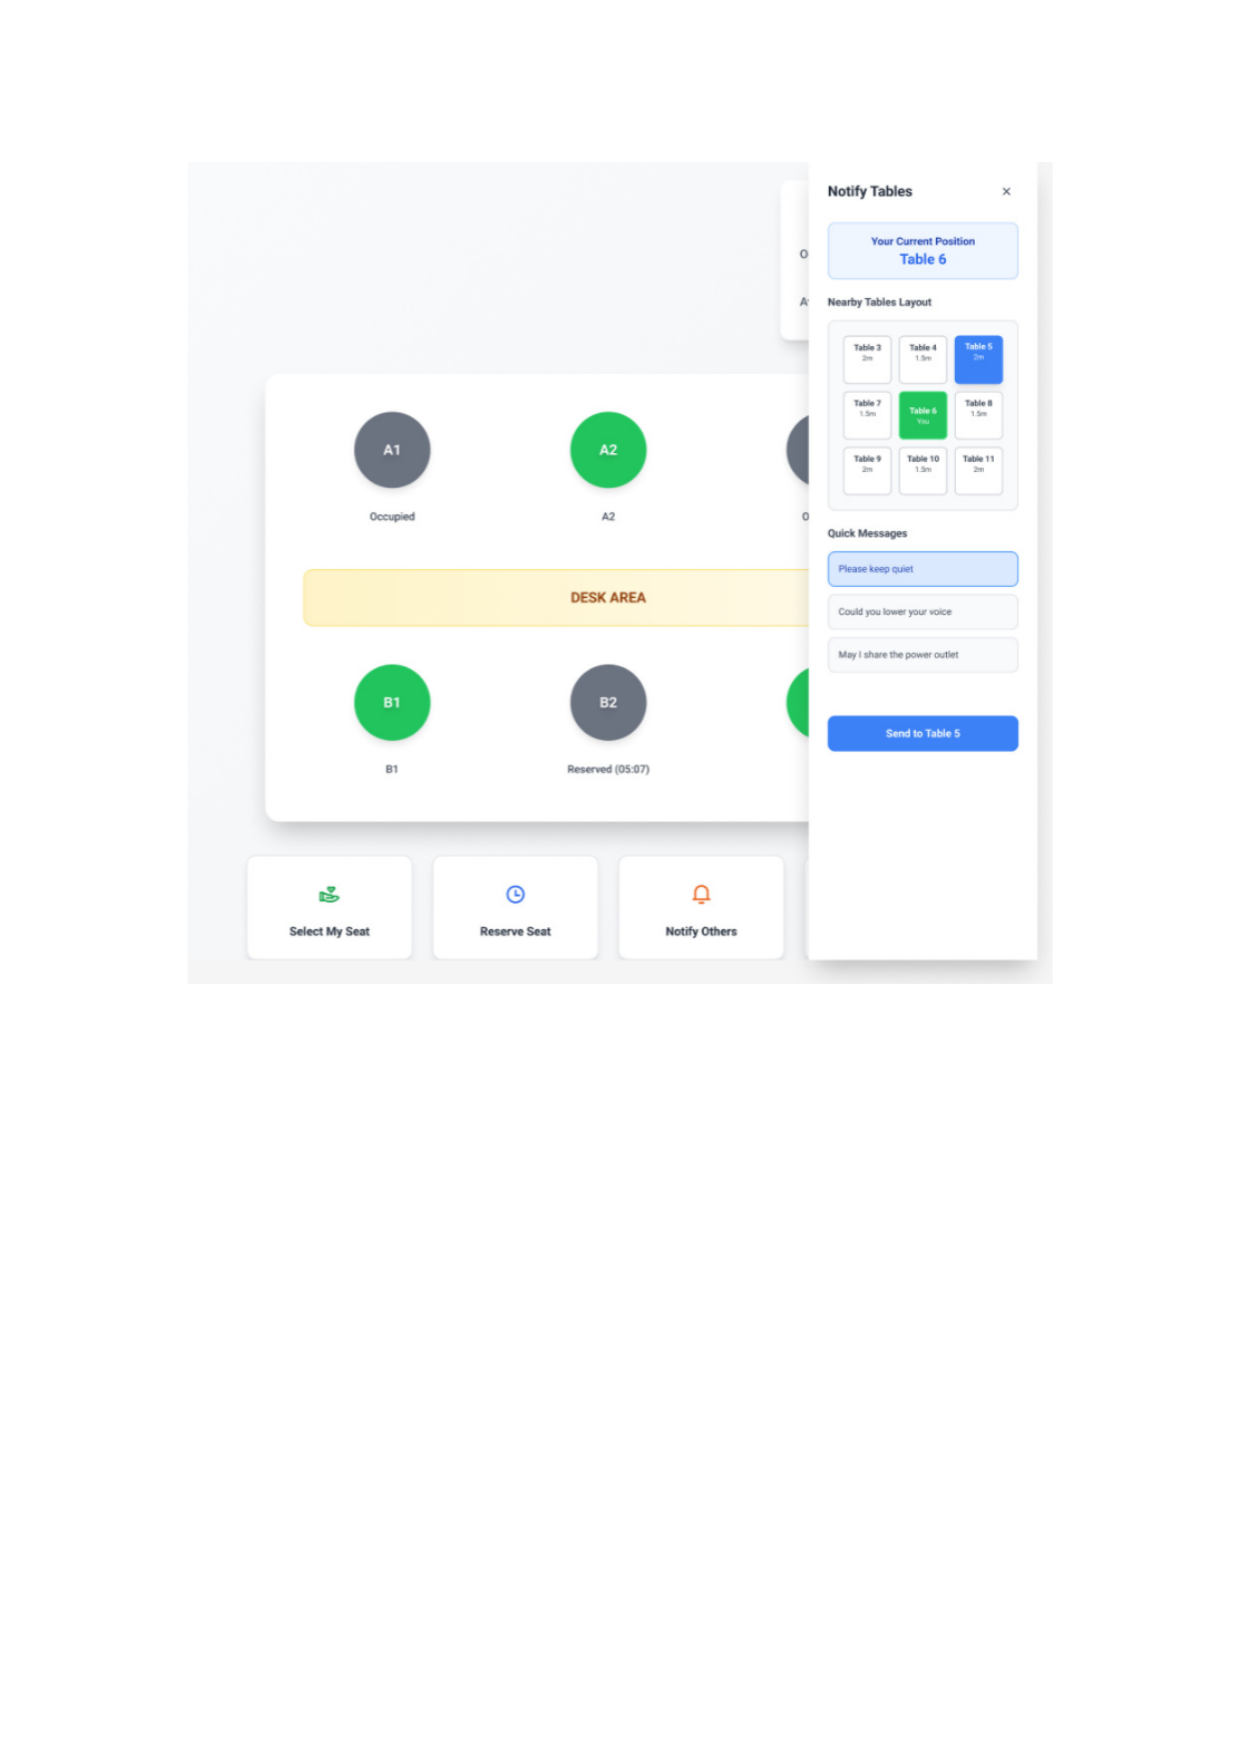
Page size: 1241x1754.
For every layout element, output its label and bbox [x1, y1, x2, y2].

picture [187, 162, 1053, 984]
